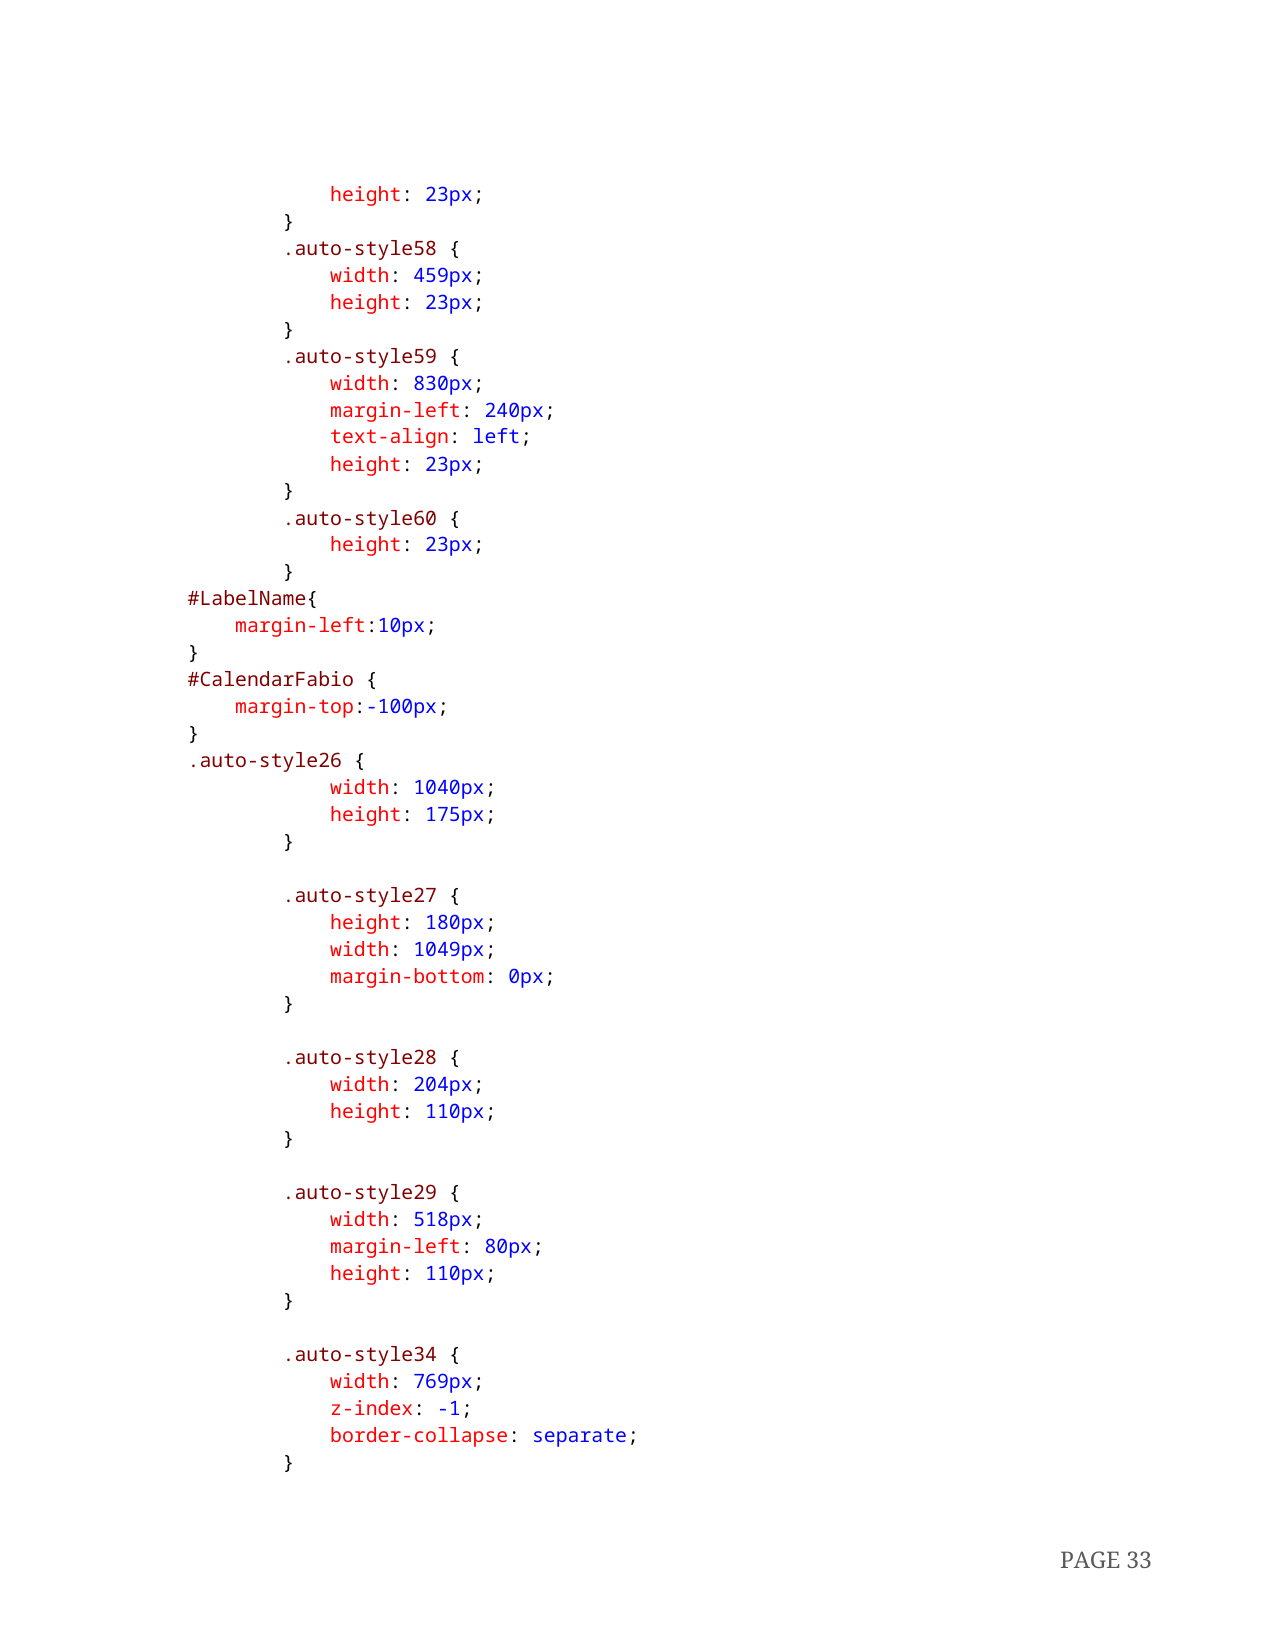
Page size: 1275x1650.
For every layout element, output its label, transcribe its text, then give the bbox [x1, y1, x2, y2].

text width: 830px; [187, 369, 1152, 396]
text margin-left: 80px; [187, 1232, 1152, 1259]
text } [187, 315, 1152, 342]
text } [187, 1448, 1152, 1475]
text width: 518px; [187, 1205, 1152, 1232]
text width: 459px; [187, 261, 1152, 288]
text .auto-style27 { [187, 881, 1152, 908]
text height: 23px; [187, 288, 1152, 315]
text .auto-style34 { [187, 1340, 1152, 1367]
text } [187, 1286, 1152, 1313]
text } [187, 477, 1152, 504]
text width: 1049px; [187, 935, 1152, 962]
text width: 1040px; [187, 773, 1152, 801]
text .auto-style59 { [187, 342, 1152, 369]
text } [187, 558, 1152, 585]
text .auto-style26 { [187, 747, 1152, 773]
text .auto-style58 { [187, 234, 1152, 261]
text height: 23px; [187, 531, 1152, 558]
text text-align: left; [187, 423, 1152, 450]
text .auto-style60 { [187, 504, 1152, 531]
text height: 175px; [187, 801, 1152, 827]
text height: 180px; [187, 908, 1152, 935]
text z-index: -1; [187, 1394, 1152, 1421]
text height: 23px; [187, 180, 1152, 207]
text #CalendarFabio { [187, 666, 1152, 693]
text width: 204px; [187, 1070, 1152, 1097]
text .auto-style29 { [187, 1178, 1152, 1205]
text margin-bottom: 0px; [187, 962, 1152, 989]
text } [187, 639, 1152, 666]
text #LabelName{ [187, 585, 1152, 612]
text } [187, 207, 1152, 234]
text margin-top:-100px; [187, 693, 1152, 719]
text height: 23px; [187, 450, 1152, 477]
text } [187, 827, 1152, 854]
text .auto-style28 { [187, 1043, 1152, 1070]
text } [187, 719, 1152, 747]
text margin-left: 240px; [187, 396, 1152, 423]
text } [187, 989, 1152, 1016]
text margin-left:10px; [187, 612, 1152, 639]
text } [187, 1124, 1152, 1151]
text height: 110px; [187, 1259, 1152, 1286]
text border-collapse: separate; [187, 1421, 1152, 1448]
text height: 110px; [187, 1097, 1152, 1124]
text width: 769px; [187, 1367, 1152, 1394]
